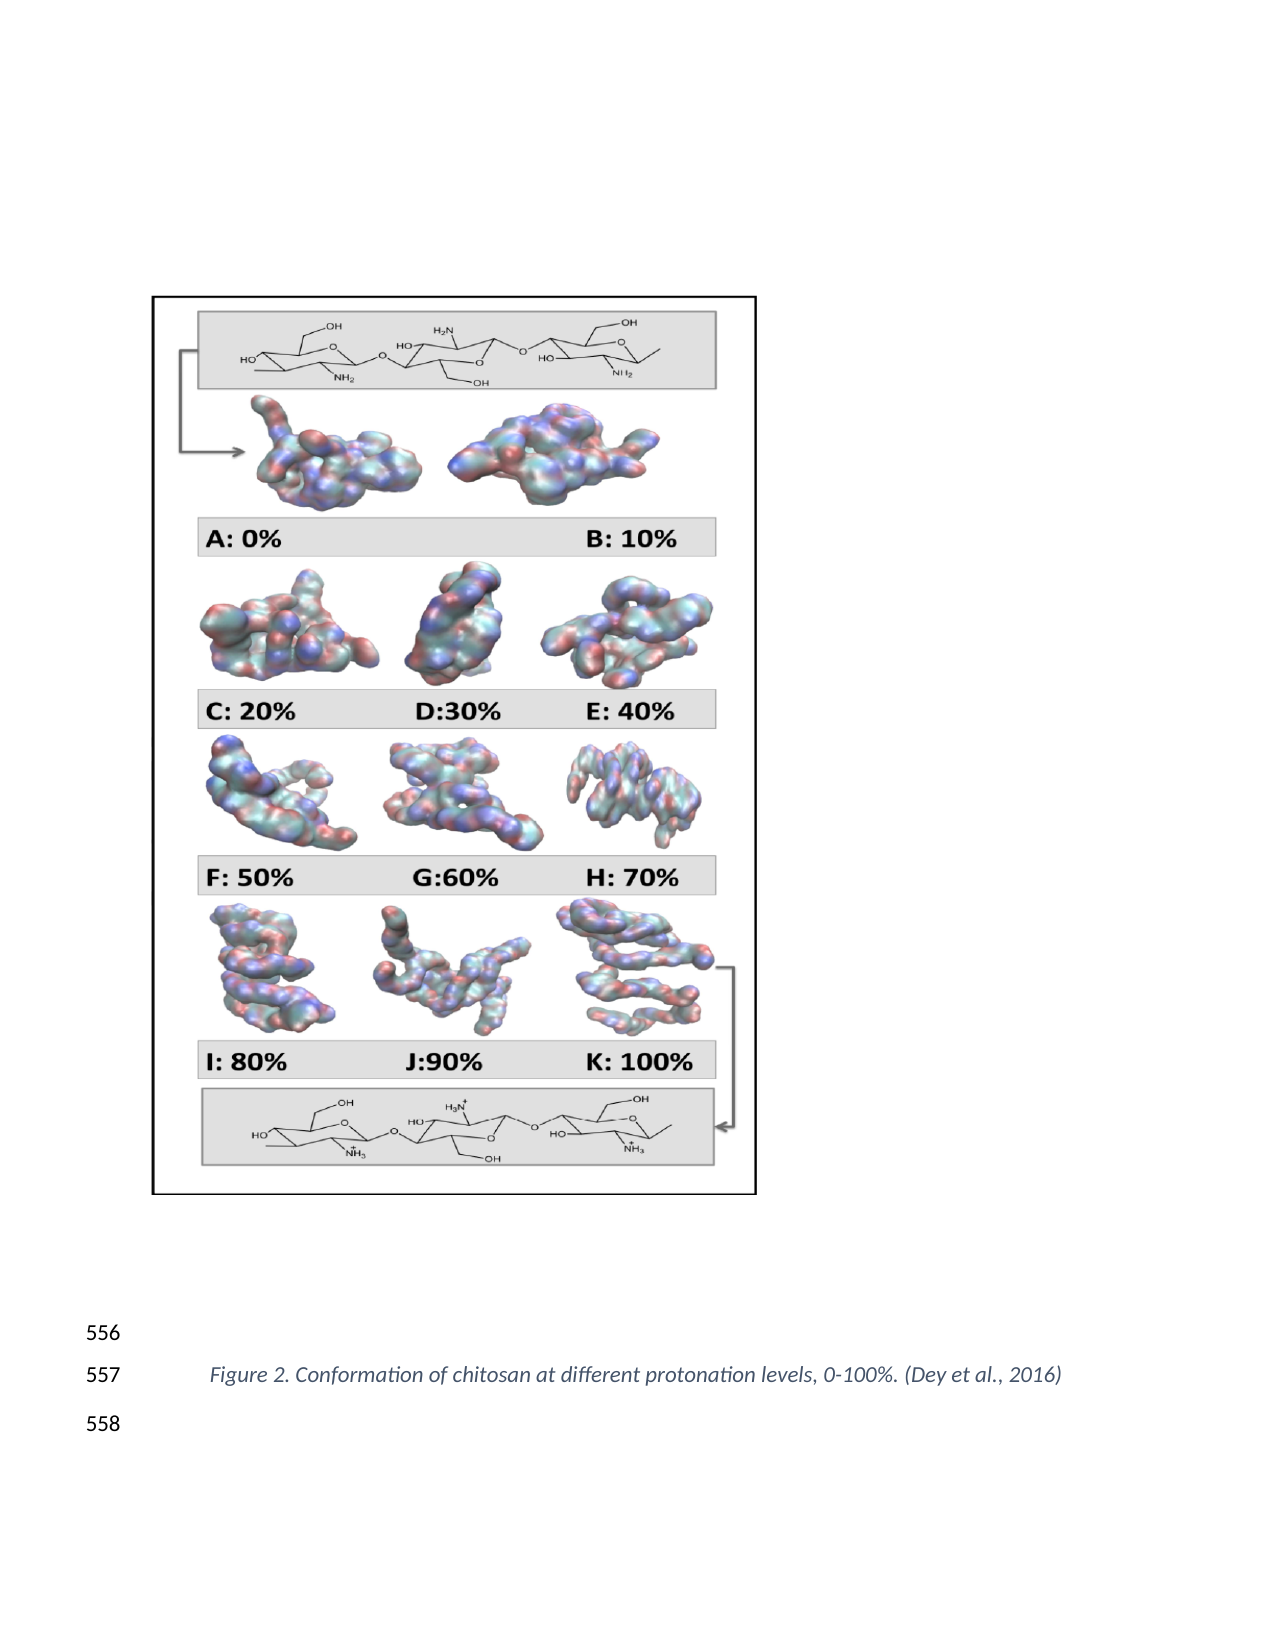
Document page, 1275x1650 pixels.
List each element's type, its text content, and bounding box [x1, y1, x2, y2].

text Figure 2. Conformation of chitosan at different protonation levels, 0-100%. (Dey et al., 2016) [150, 1360, 1125, 1388]
picture [151, 297, 756, 1195]
